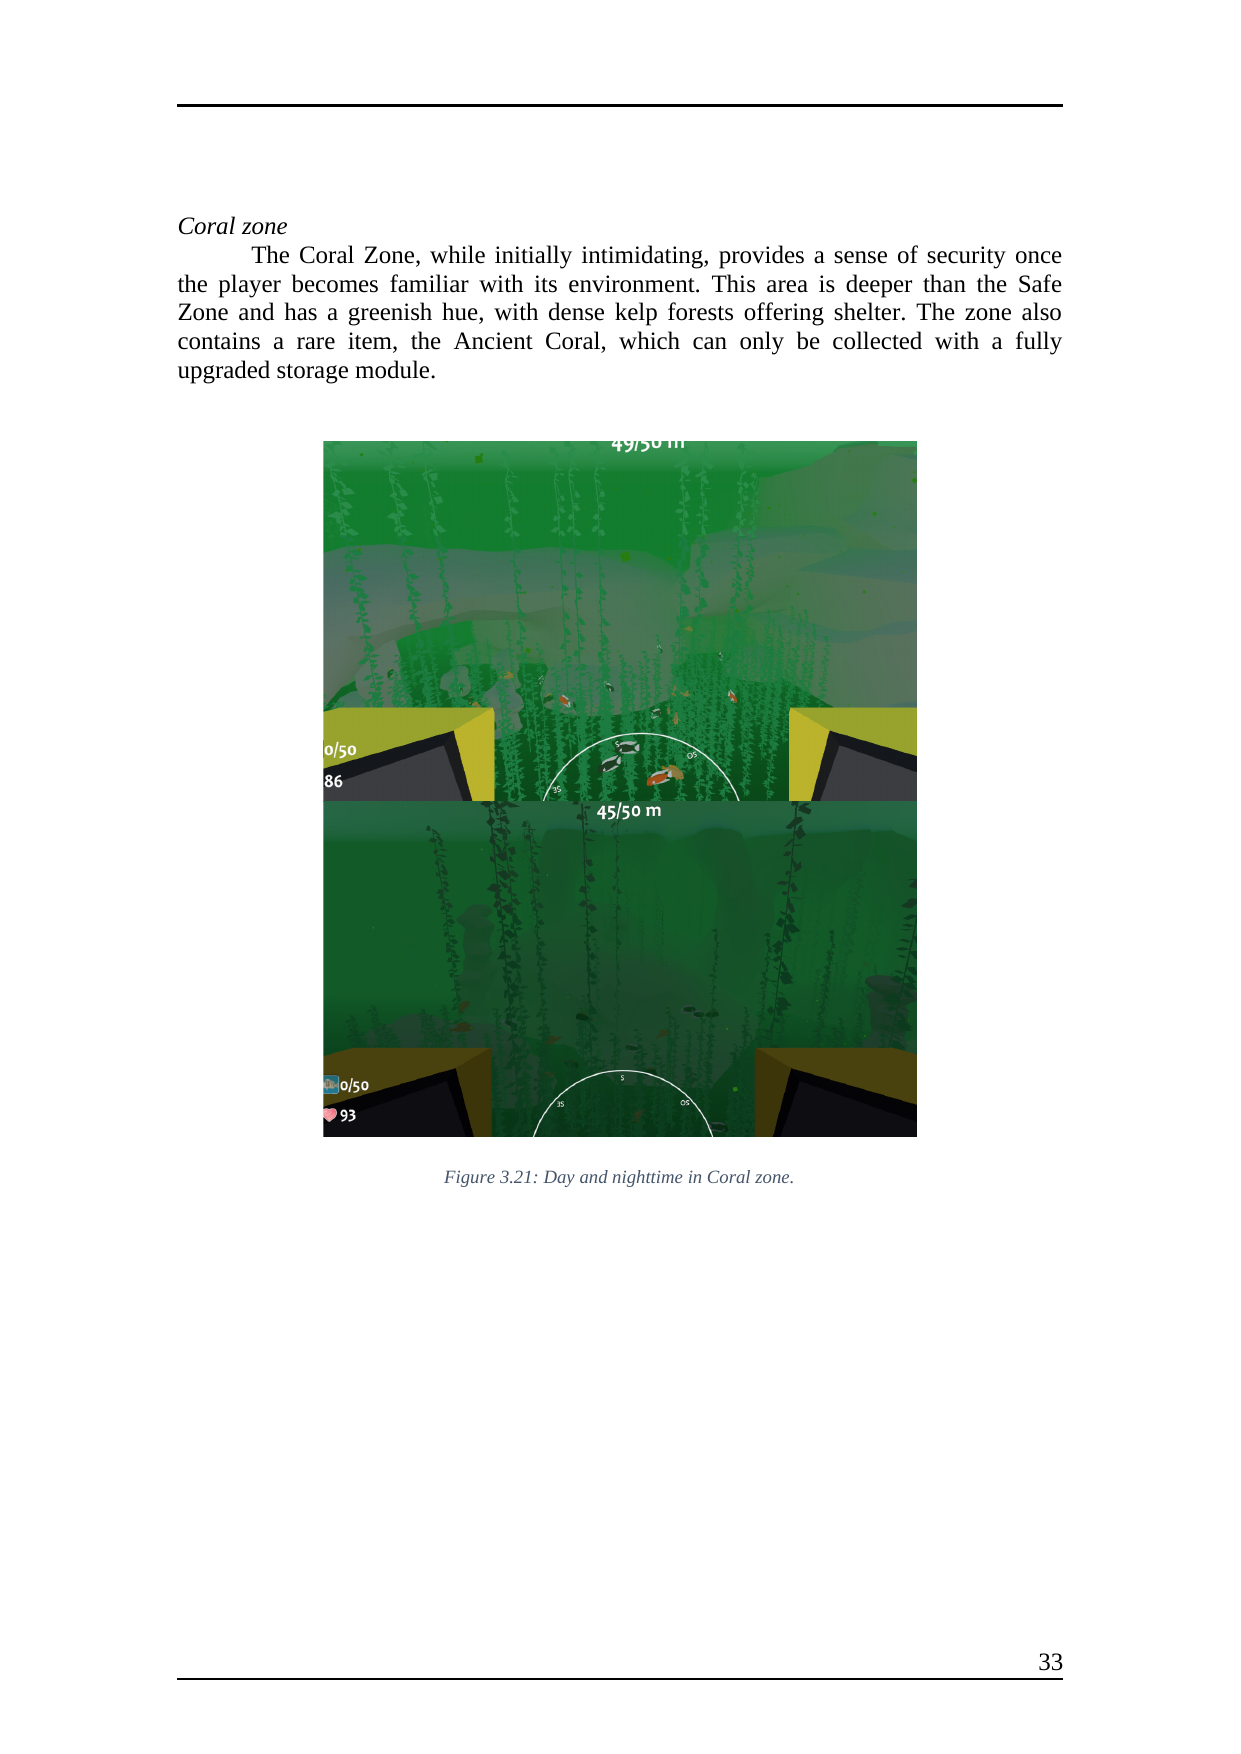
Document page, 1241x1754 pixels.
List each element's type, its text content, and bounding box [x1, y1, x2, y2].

text The Coral Zone, while initially intimidating, provides a sense of security once the player becomes familiar with its environment. This area is deeper than the Safe Zone and has a greenish hue, with dense kelp forests offering shelter. The zone also contains a rare item, the Ancient Coral, which can only be collected with a fully upgraded storage module. [177, 240, 1063, 384]
picture [323, 441, 917, 1137]
subtitle Coral zone [177, 211, 1063, 240]
